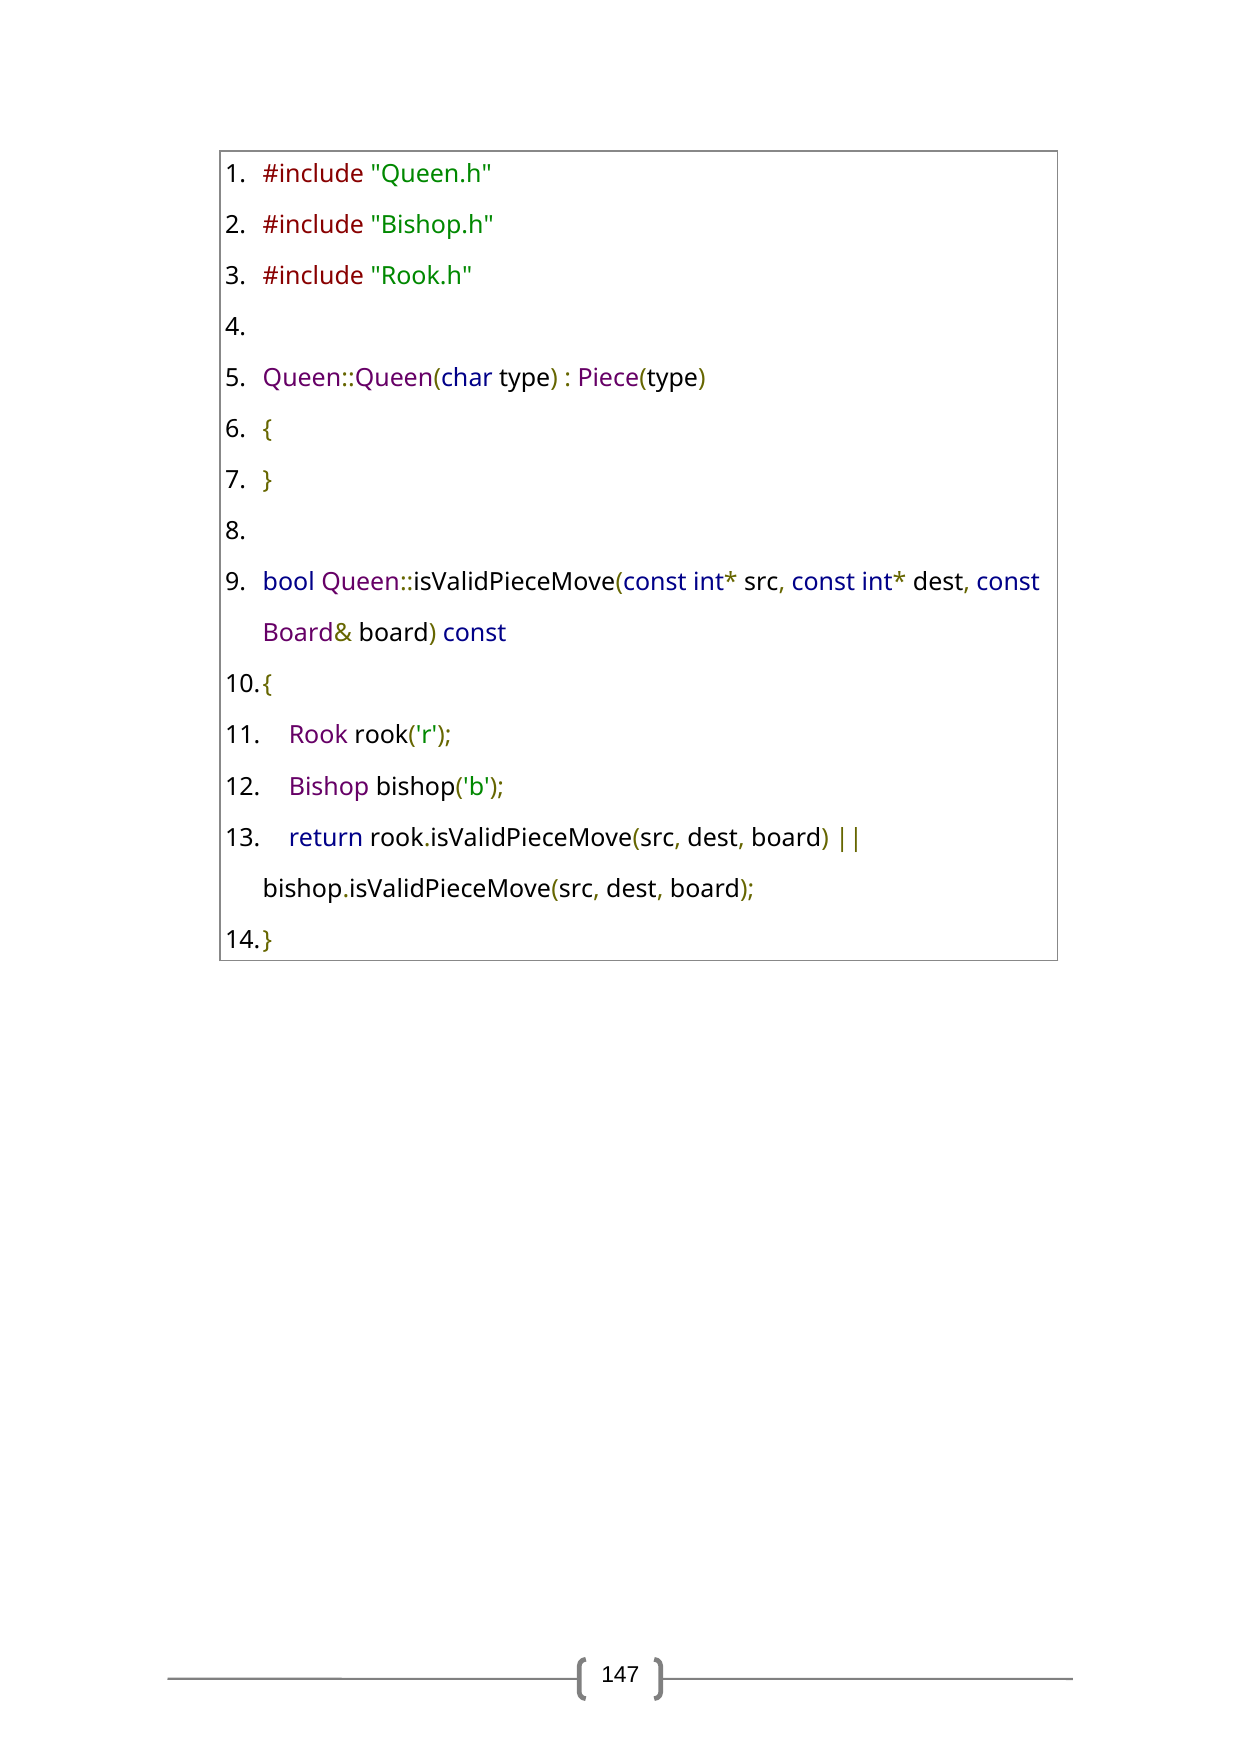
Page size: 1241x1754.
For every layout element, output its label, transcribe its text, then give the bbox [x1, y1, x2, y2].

list Rook rook('r'); [221, 711, 1057, 751]
list { [221, 405, 1057, 445]
list #include "Bishop.h" [221, 201, 1057, 241]
list } [221, 456, 1057, 496]
list Bishop bishop('b'); [221, 762, 1057, 802]
list { [221, 660, 1057, 700]
list } [221, 916, 1057, 960]
list bool Queen::isValidPieceMove(const int* src, const int* dest, const Board& board) const [221, 558, 1057, 649]
list Queen::Queen(char type) : Piece(type) [221, 354, 1057, 394]
list return rook.isValidPieceMove(src, dest, board) || bishop.isValidPieceMove(src, dest, board); [221, 813, 1057, 904]
list #include "Rook.h" [221, 252, 1057, 292]
list #include "Queen.h" [221, 152, 1057, 190]
